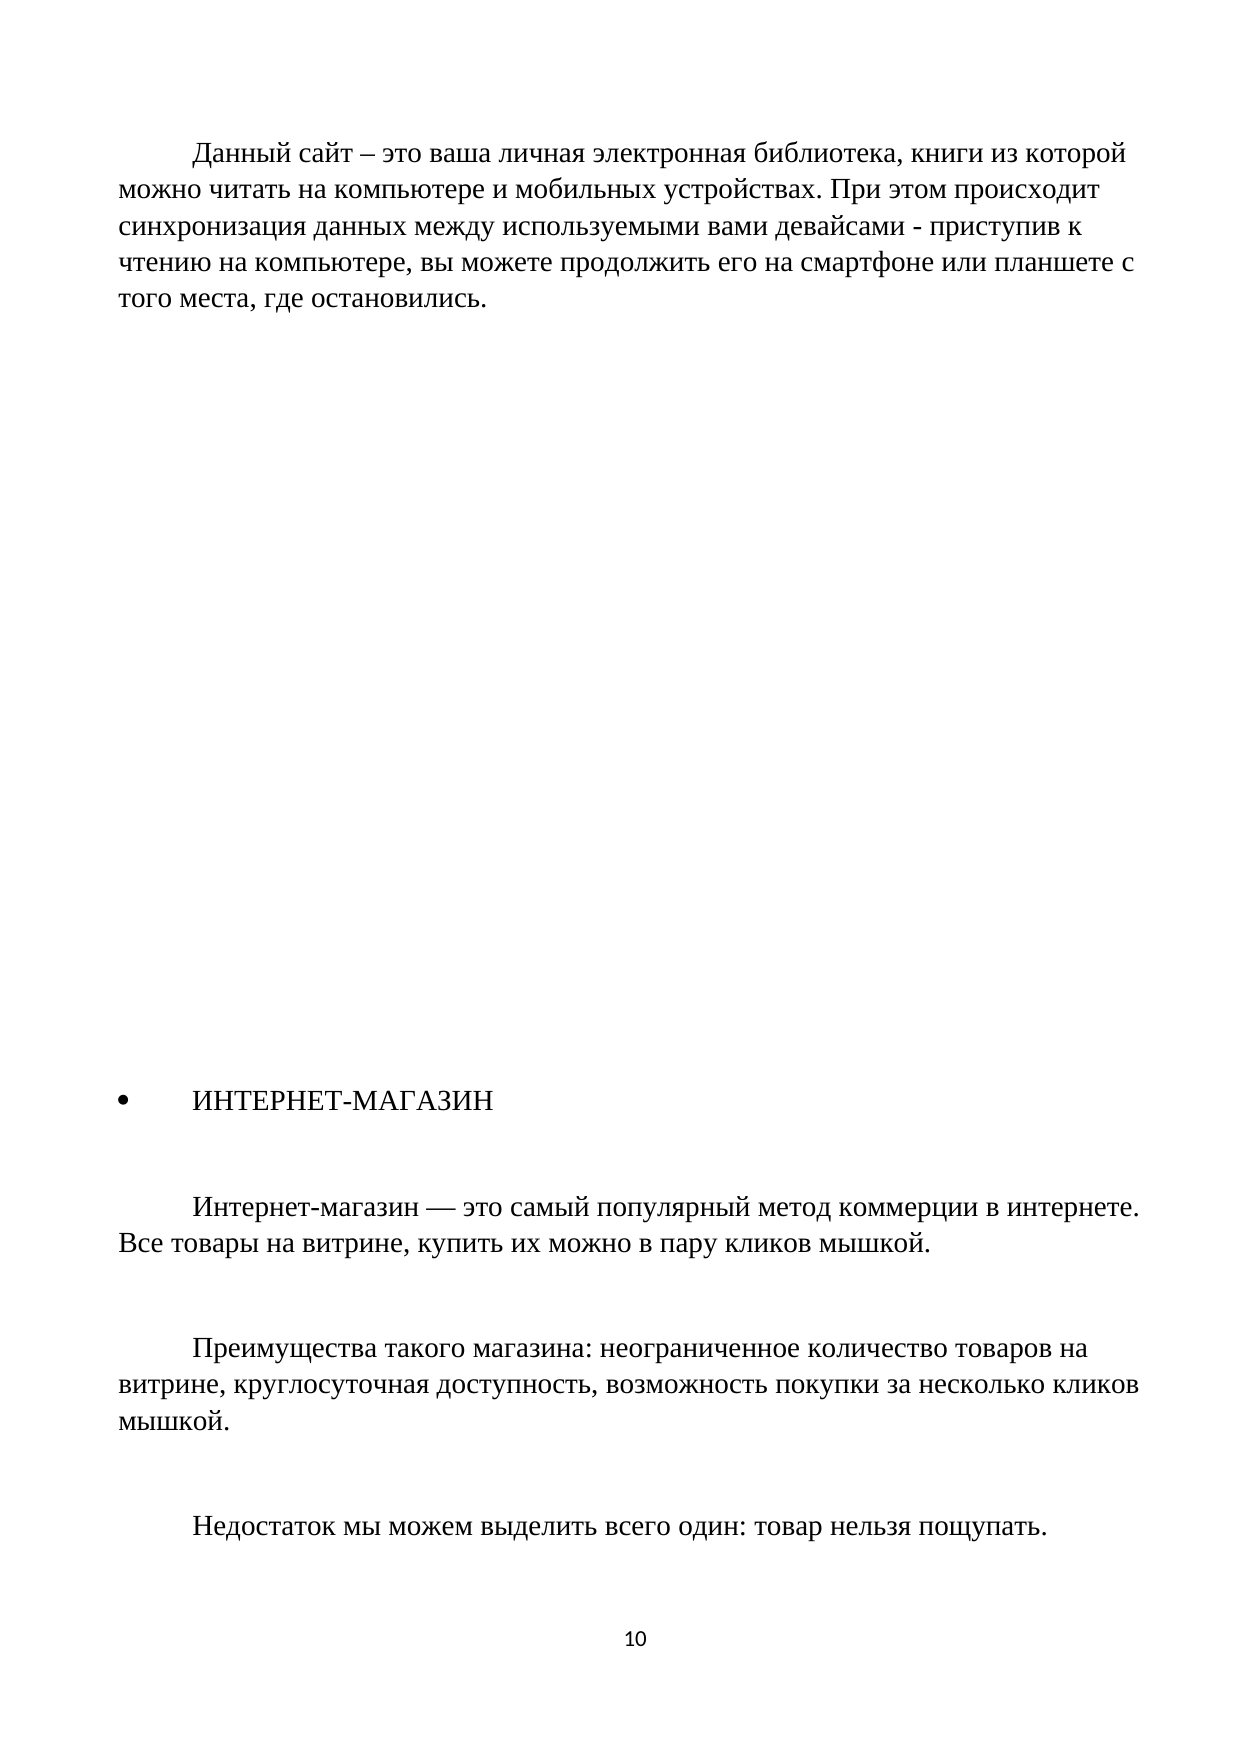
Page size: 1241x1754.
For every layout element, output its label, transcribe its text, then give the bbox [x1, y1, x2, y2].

list ИНТЕРНЕТ-МАГАЗИН [118, 1083, 1152, 1117]
text Недостаток мы можем выделить всего один: товар нельзя пощупать. [118, 1508, 1152, 1542]
text Данный сайт – это ваша личная электронная библиотека, книги из которой можно читать на компьютере и мобильных устройствах. При этом происходит синхронизация данных между используемыми вами девайсами - приступив к чтению на компьютере, вы можете продолжить его на смартфоне или планшете с того места, где остановились. [118, 136, 1152, 314]
text Интернет-магазин — это самый популярный метод коммерции в интернете. Все товары на витрине, купить их можно в пару кликов мышкой. [118, 1189, 1152, 1258]
text Преимущества такого магазина: неограниченное количество товаров на витрине, круглосуточная доступность, возможность покупки за несколько кликов мышкой. [118, 1330, 1152, 1436]
